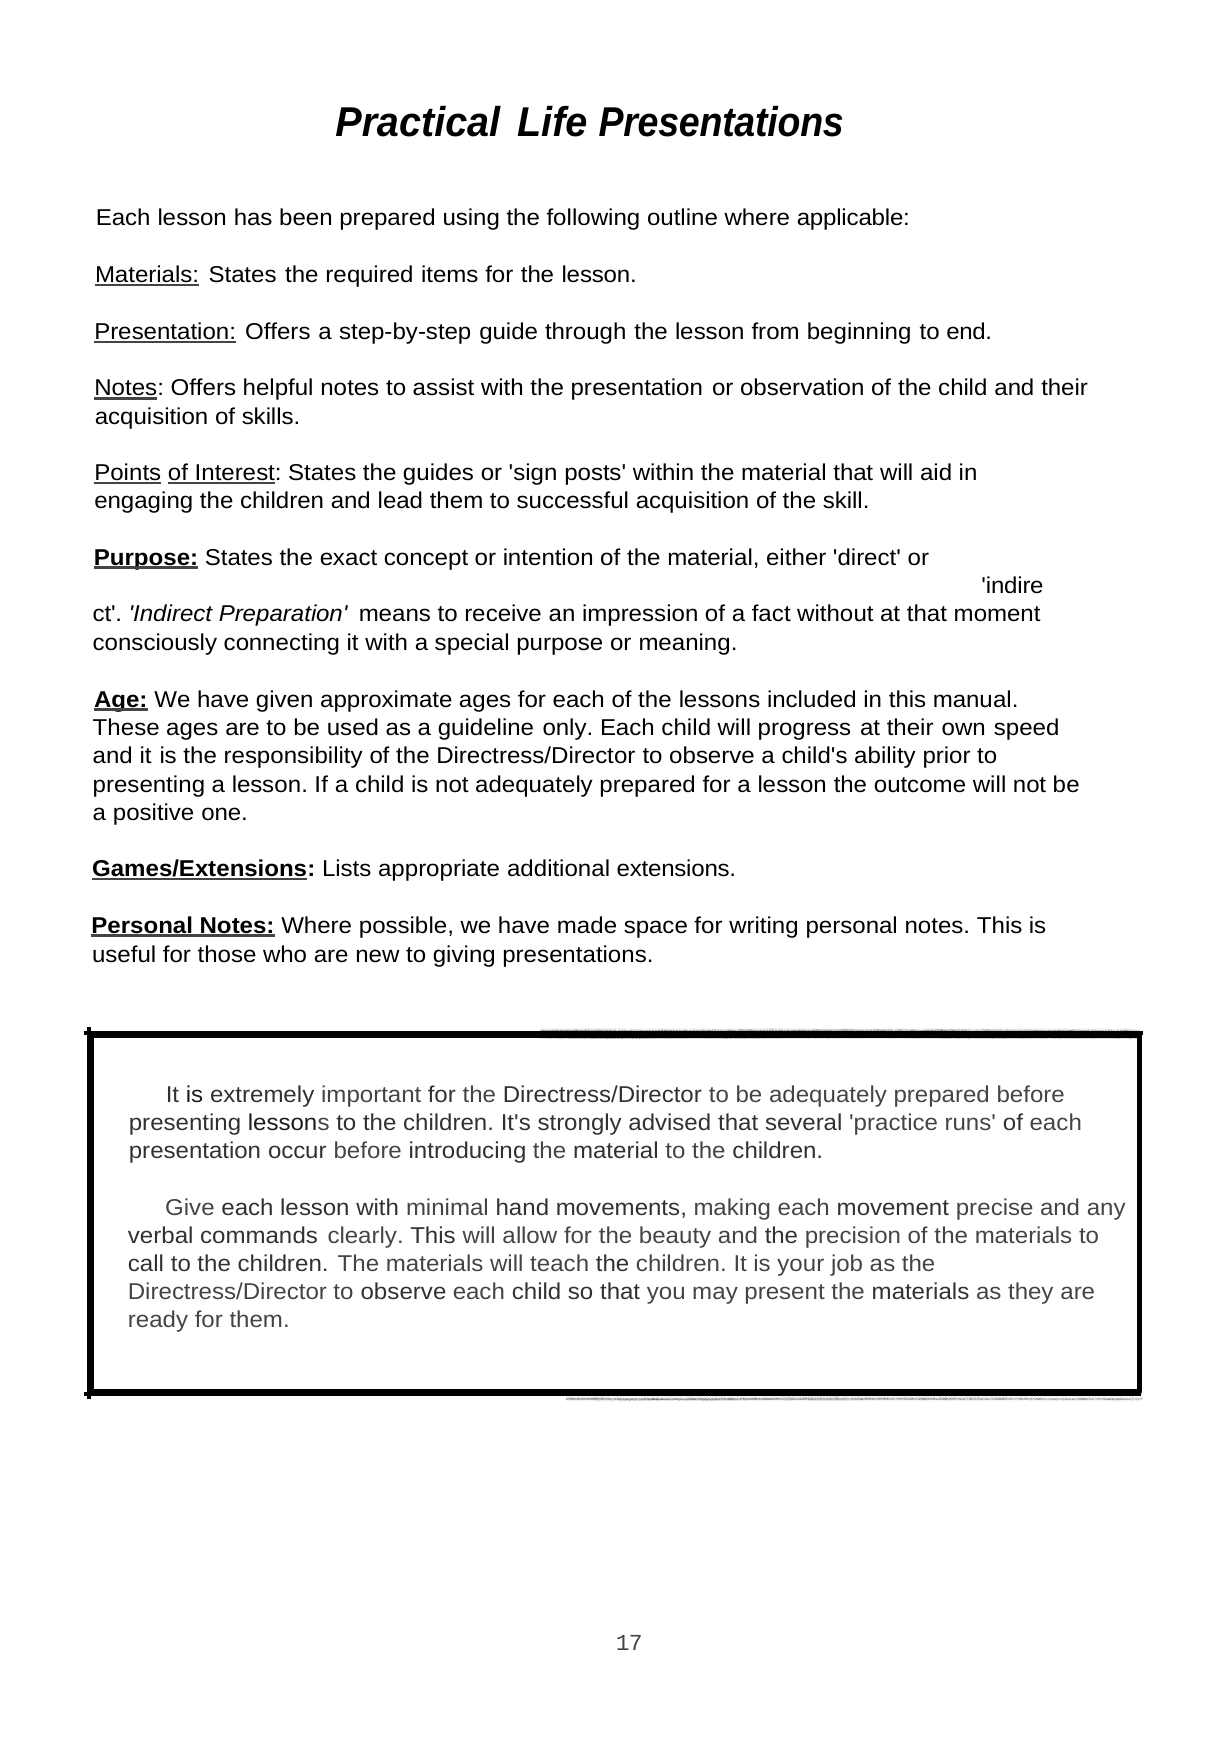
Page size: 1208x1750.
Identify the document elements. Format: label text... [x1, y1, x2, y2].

text Games/Extensions: Lists appropriate additional extensions. [92, 855, 1132, 881]
text Practical Life Presentations [253, 98, 930, 146]
text Notes: Offers helpful notes to assist with the presentation or observation of the child and their acquisition of skills. [94, 374, 1132, 429]
text Points of Interest: States the guides or 'sign posts' within the material that will aid in engaging the children and lead them to successful acquisition of the skill. [94, 459, 1080, 514]
text Age: We have given approximate ages for each of the lessons included in this manual. These ages are to be used as a guideline only. Each child will progress at their own speed and it is the responsibility of the Directress/Director to observe a child's ability prior to presenting a lesson. If a child is not adequately prepared for a lesson the outcome will not be a positive one. [92, 686, 1080, 826]
text Purpose: States the exact concept or intention of the material, either 'direct' or 'indirect'. 'Indirect Preparation' means to receive an impression of a fact without at that moment consciously connecting it with a special purpose or meaning. [92, 543, 1054, 655]
text Materials: States the required items for the lesson. [95, 261, 1132, 287]
text Presentation: Offers a step-by-step guide through the lesson from beginning to end. [94, 318, 1132, 344]
text Personal Notes: Where possible, we have made space for writing personal notes. This is useful for those who are new to giving presentations. [91, 912, 1080, 967]
text Each lesson has been prepared using the following outline where applicable: [96, 204, 1132, 230]
picture [566, 1389, 1145, 1402]
